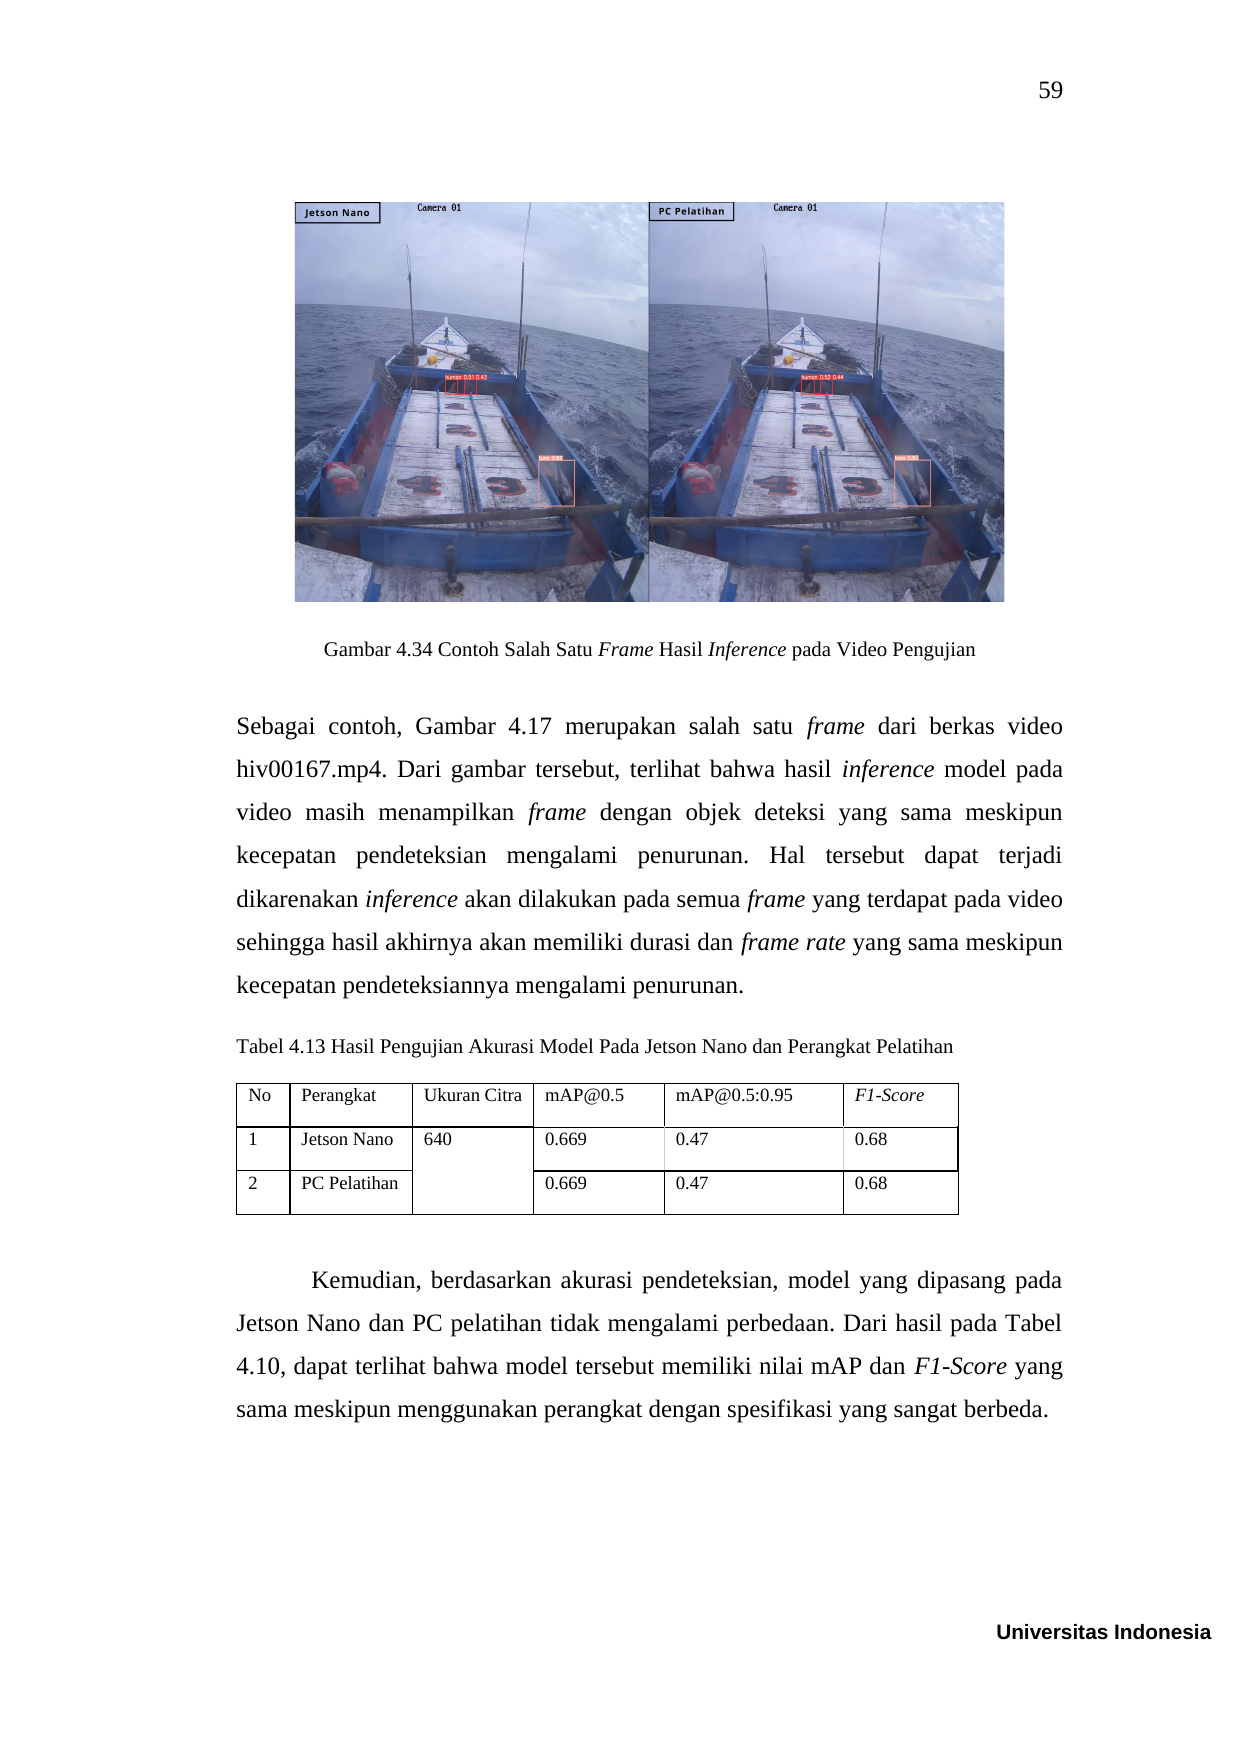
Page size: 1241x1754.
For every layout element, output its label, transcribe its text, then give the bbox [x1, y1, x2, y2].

table_cell 0.47 [665, 1128, 843, 1170]
table_header Ukuran Citra [413, 1084, 533, 1126]
table_cell 1 [237, 1128, 289, 1170]
table_cell Jetson Nano [291, 1128, 412, 1170]
table_cell 0.669 [534, 1172, 664, 1214]
table_header F1-Score [844, 1084, 958, 1126]
table_cell 0.68 [844, 1172, 958, 1214]
table_header mAP@0.5 [534, 1084, 664, 1126]
picture [294, 202, 1005, 602]
table_cell 2 [237, 1171, 289, 1214]
text Sebagai contoh, Gambar 4.17 merupakan salah satu frame dari berkas video hiv00167.mp4. Dari gambar tersebut, terlihat bahwa hasil inference model pada video masih menampilkan frame dengan objek deteksi yang sama meskipun kecepatan pendeteksian mengalami penurunan. Hal tersebut dapat terjadi dikarenakan inference akan dilakukan pada semua frame yang terdapat pada video sehingga hasil akhirnya akan memiliki durasi dan frame rate yang sama meskipun kecepatan pendeteksiannya mengalami penurunan. [236, 711, 1063, 999]
table_header mAP@0.5:0.95 [665, 1084, 843, 1126]
table_header No [237, 1084, 289, 1126]
table_cell 640 [413, 1128, 533, 1214]
table_cell PC Pelatihan [291, 1171, 412, 1214]
table_header Perangkat [291, 1084, 412, 1126]
table_cell 0.669 [534, 1128, 664, 1170]
table_cell 0.68 [844, 1128, 957, 1170]
text Kemudian, berdasarkan akurasi pendeteksian, model yang dipasang pada Jetson Nano dan PC pelatihan tidak mengalami perbedaan. Dari hasil pada Tabel 4.10, dapat terlihat bahwa model tersebut memiliki nilai mAP dan F1-Score yang sama meskipun menggunakan perangkat dengan spesifikasi yang sangat berbeda. [236, 1265, 1063, 1423]
table_cell 0.47 [665, 1172, 843, 1214]
